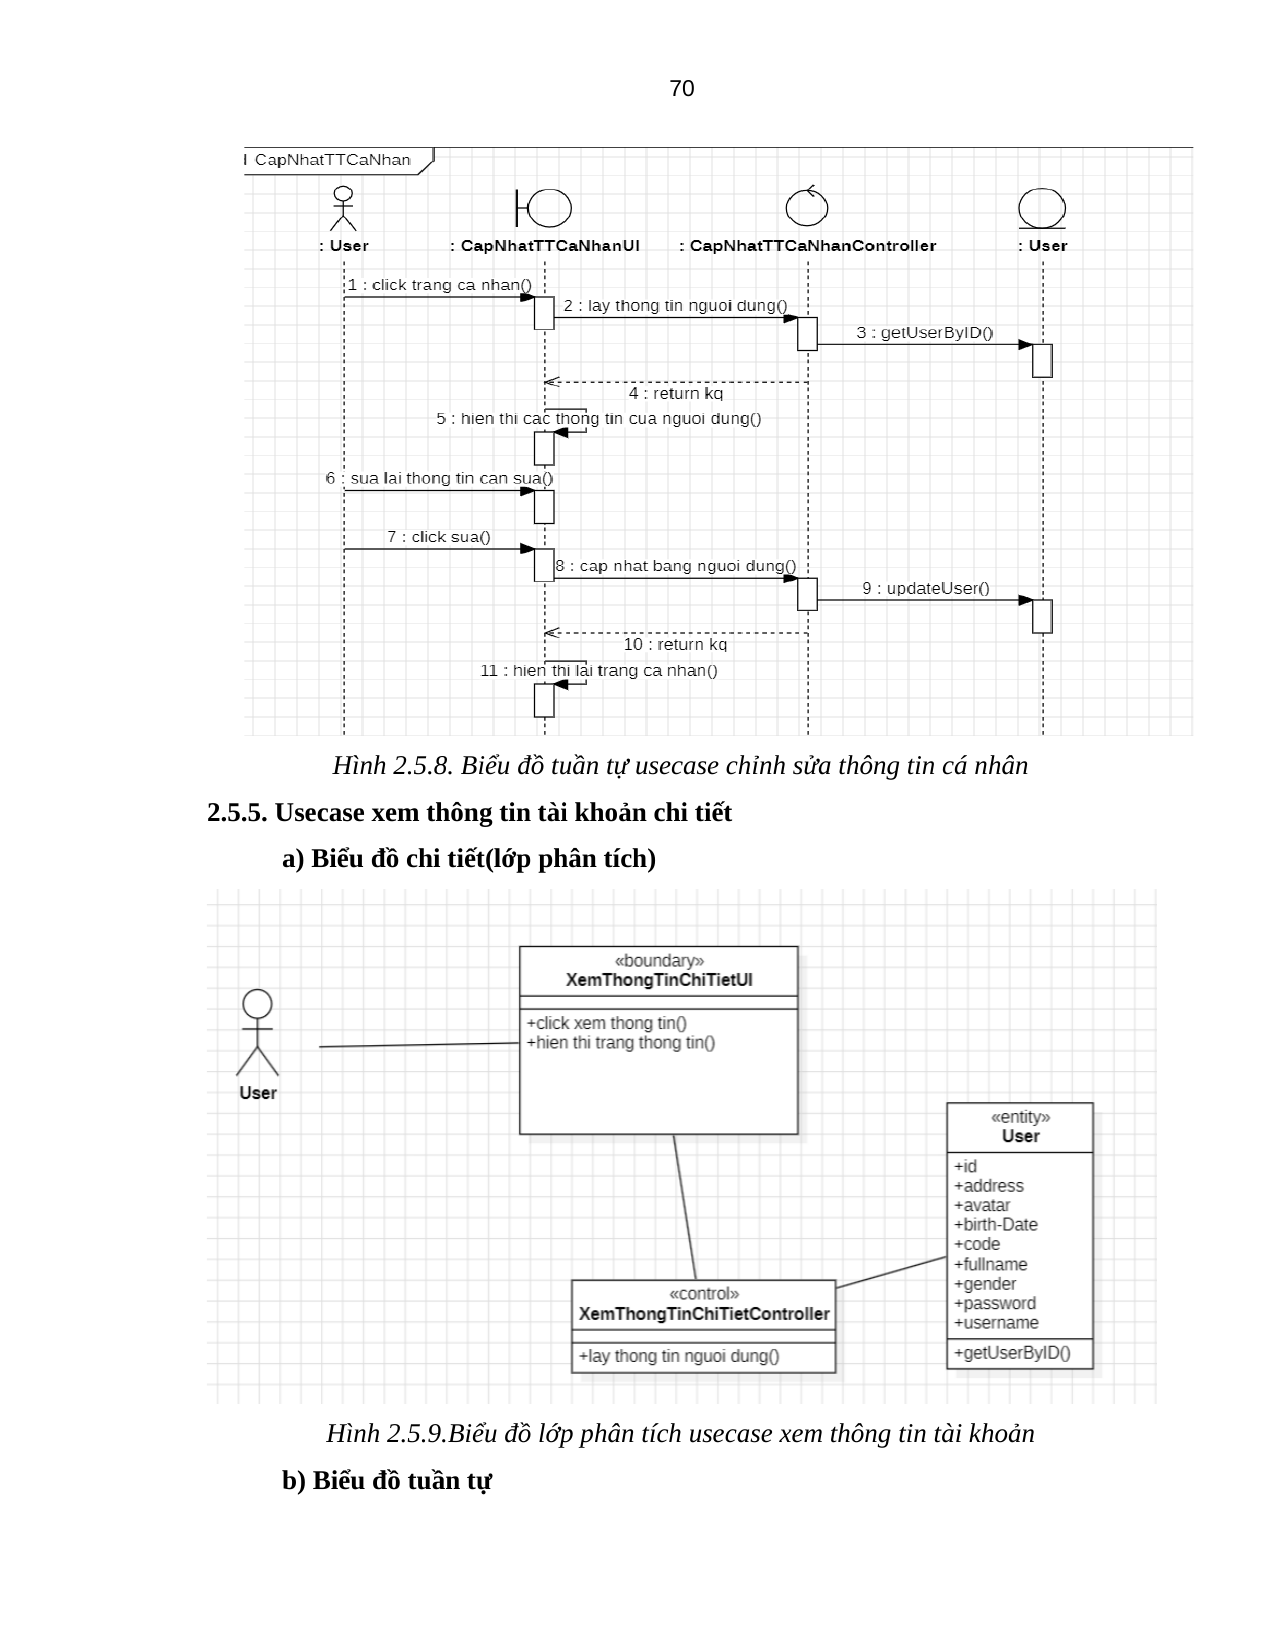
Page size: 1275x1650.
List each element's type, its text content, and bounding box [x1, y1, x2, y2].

picture [206, 889, 1157, 1404]
subtitle Hình 2.5.8. Biểu đồ tuần tự usecase chỉnh sửa thông tin cá nhân [207, 749, 1157, 780]
picture [244, 147, 1194, 736]
subtitle Hình 2.5.9.Biểu đồ lớp phân tích usecase xem thông tin tài khoản [207, 1417, 1157, 1448]
text a) Biểu đồ chi tiết(lớp phân tích) [207, 843, 1157, 874]
subtitle 2.5.5. Usecase xem thông tin tài khoản chi tiết [207, 796, 1157, 827]
text b) Biểu đồ tuần tự [207, 1464, 1157, 1495]
